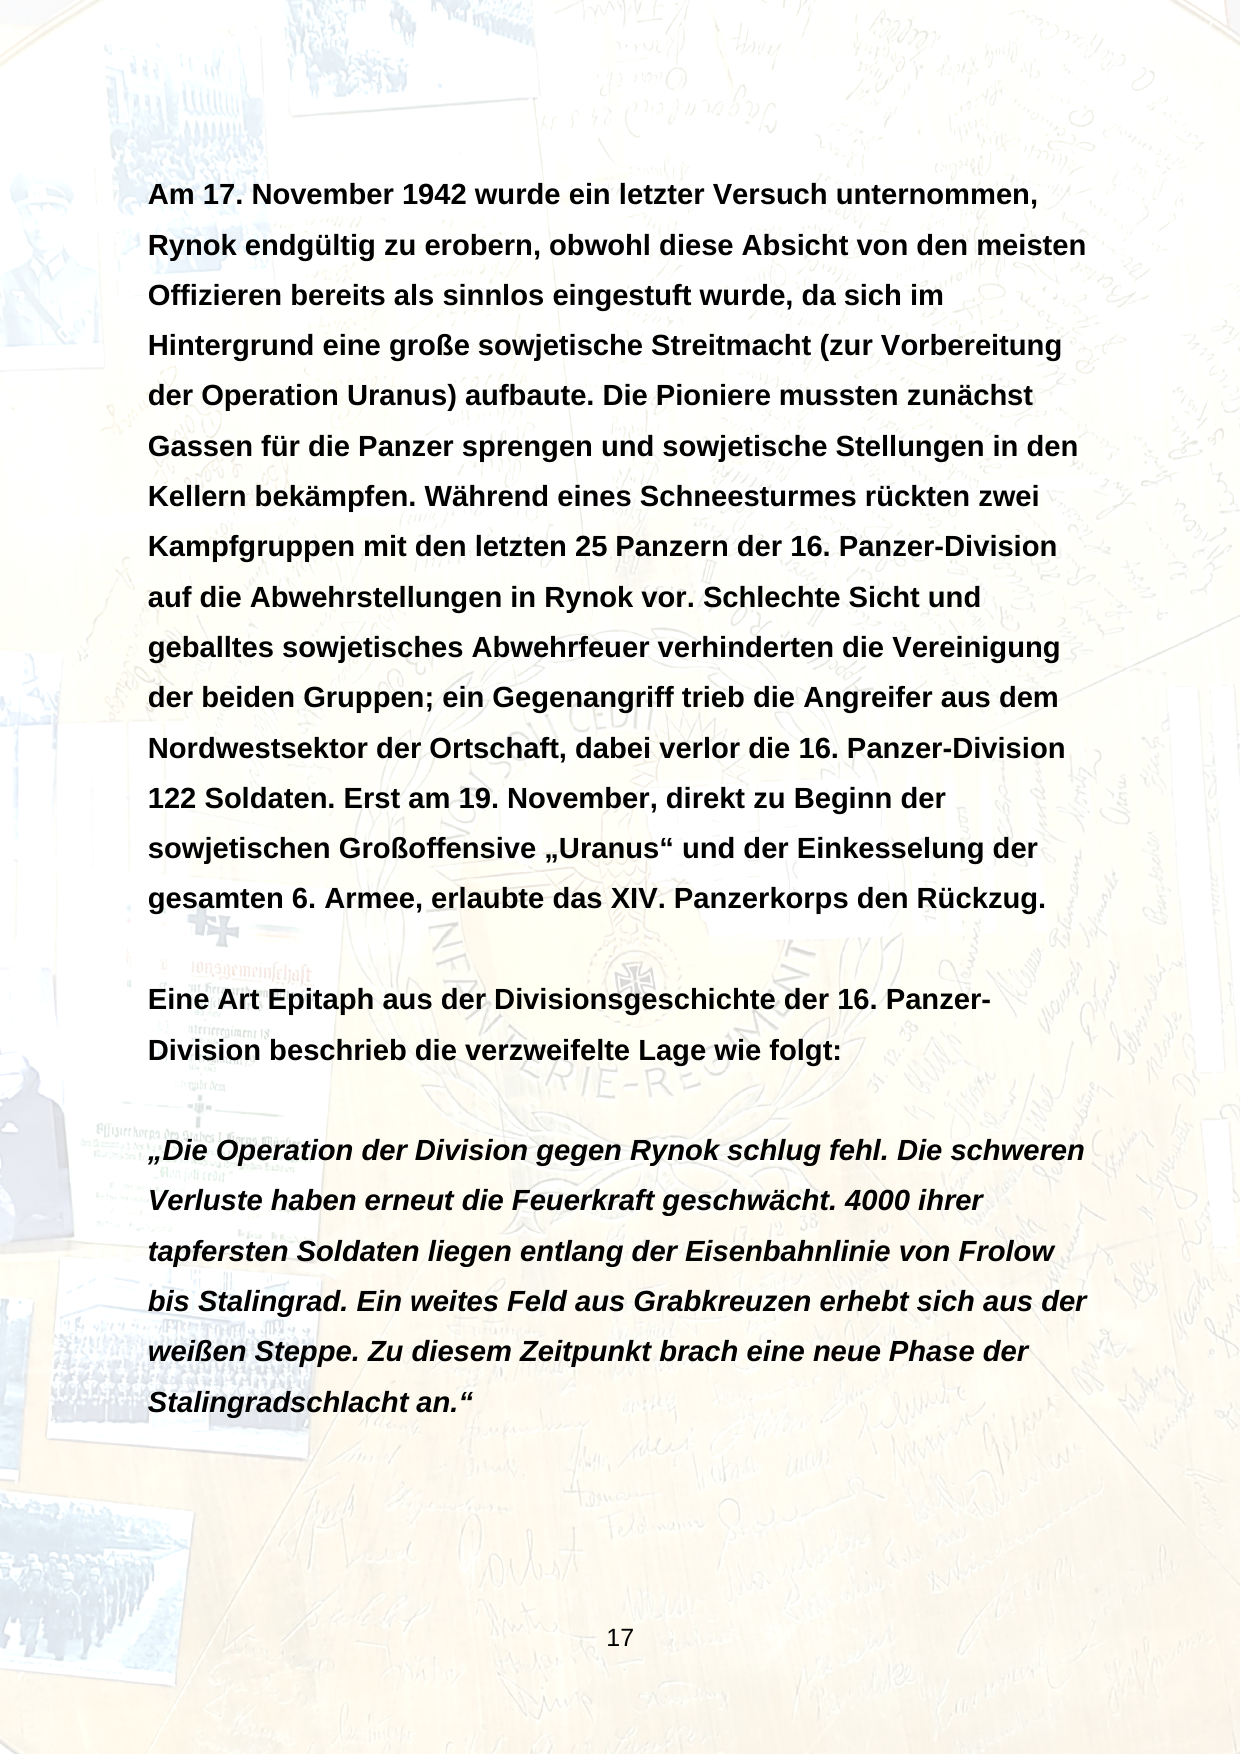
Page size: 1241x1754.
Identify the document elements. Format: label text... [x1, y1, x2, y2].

text Am 17. November 1942 wurde ein letzter Versuch unternommen, Rynok endgültig zu erobern, obwohl diese Absicht von den meisten Offizieren bereits als sinnlos eingestuft wurde, da sich im Hintergrund eine große sowjetische Streitmacht (zur Vorbereitung der Operation Uranus) aufbaute. Die Pioniere mussten zunächst Gassen für die Panzer sprengen und sowjetische Stellungen in den Kellern bekämpfen. Während eines Schneesturmes rückten zwei Kampfgruppen mit den letzten 25 Panzern der 16. Panzer-Division auf die Abwehrstellungen in Rynok vor. Schlechte Sicht und geballtes sowjetisches Abwehrfeuer verhinderten die Vereinigung der beiden Gruppen; ein Gegenangriff trieb die Angreifer aus dem Nordwestsektor der Ortschaft, dabei verlor die 16. Panzer-Division 122 Soldaten. Erst am 19. November, direkt zu Beginn der sowjetischen Großoffensive „Uranus“ und der Einkesselung der gesamten 6. Armee, erlaubte das XIV. Panzerkorps den Rückzug. [148, 177, 1092, 915]
text „Die Operation der Division gegen Rynok schlug fehl. Die schweren Verluste haben erneut die Feuerkraft geschwächt. 4000 ihrer tapfersten Soldaten liegen entlang der Eisenbahnlinie von Frolow bis Stalingrad. Ein weites Feld aus Grabkreuzen erhebt sich aus der weißen Steppe. Zu diesem Zeitpunkt brach eine neue Phase der Stalingradschlacht an.“ [148, 1133, 1092, 1418]
text Eine Art Epitaph aus der Divisionsgeschichte der 16. Panzer-Division beschrieb die verzweifelte Lage wie folgt: [148, 982, 1092, 1066]
